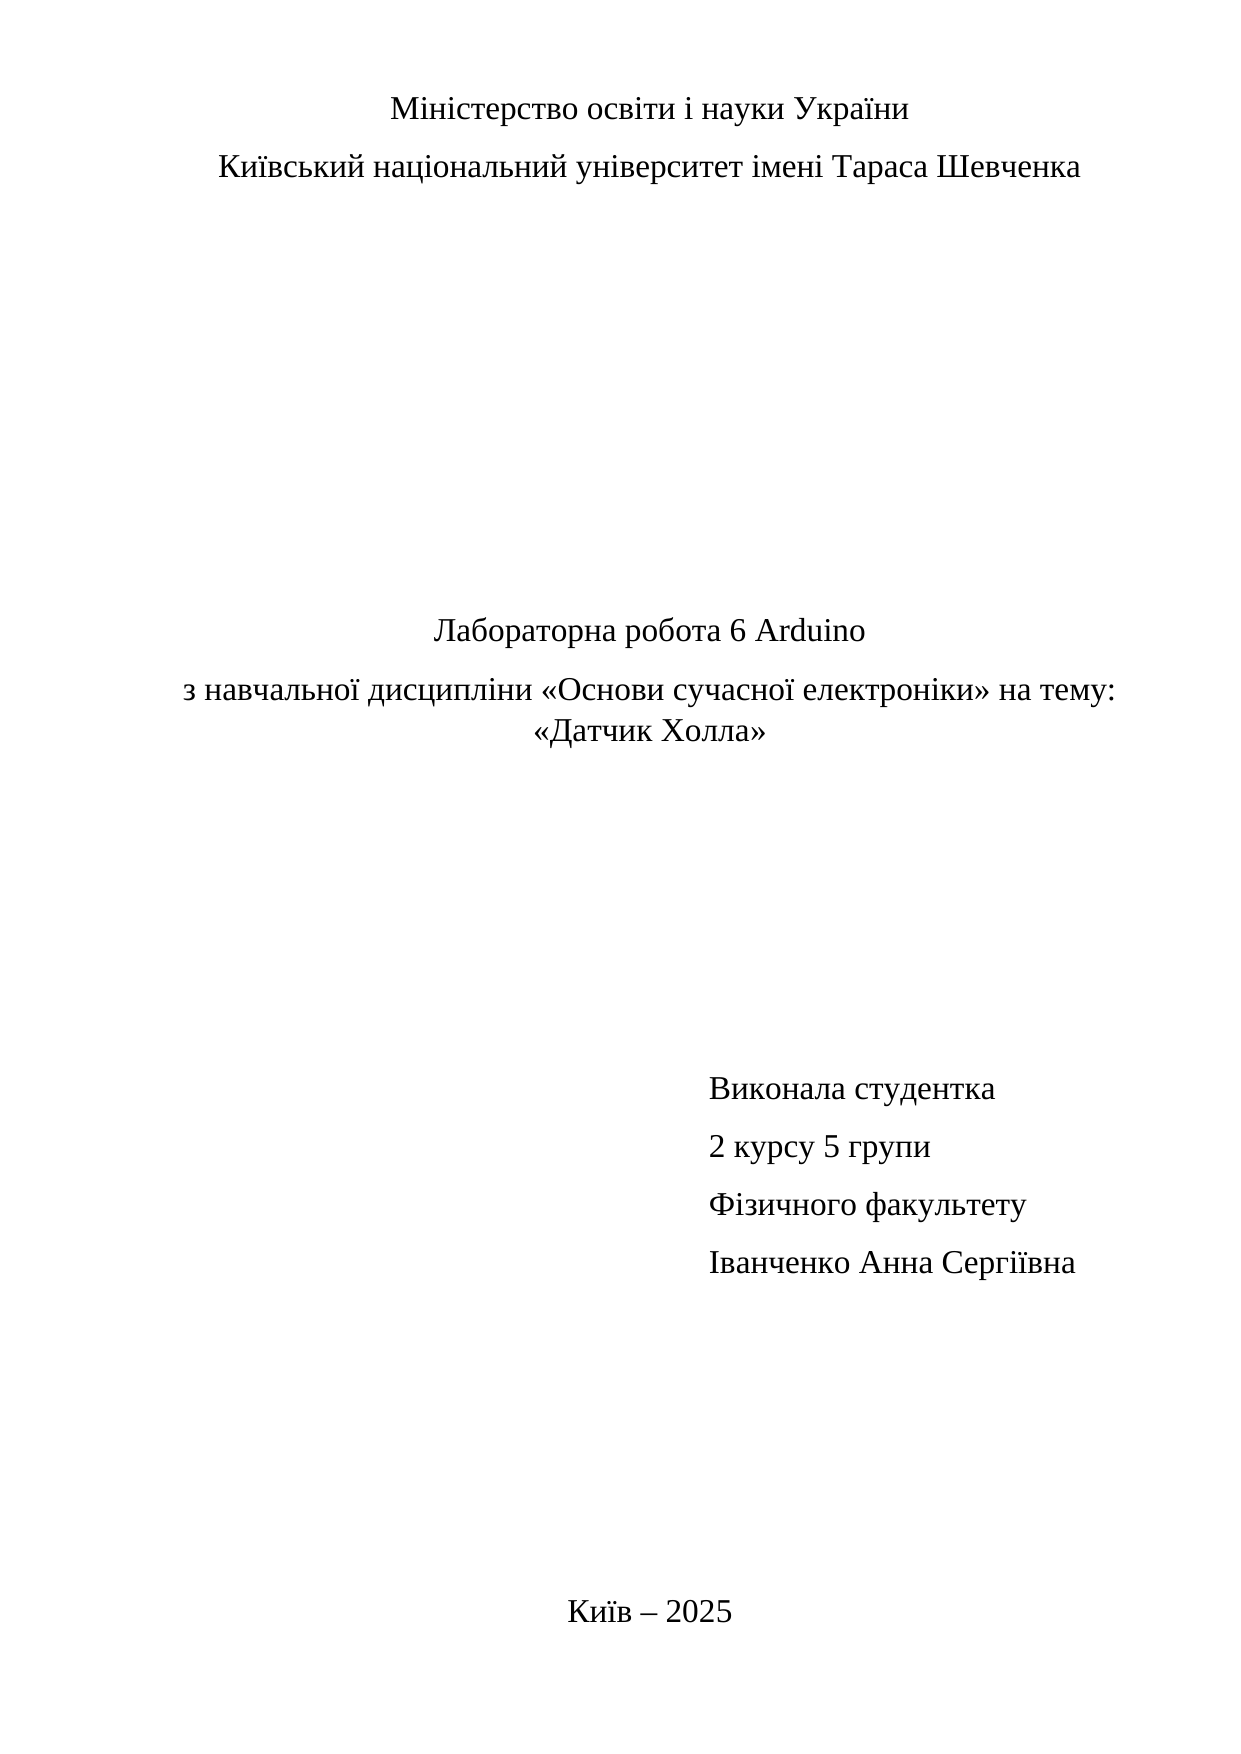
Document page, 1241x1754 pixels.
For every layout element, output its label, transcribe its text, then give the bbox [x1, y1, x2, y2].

text Іванченко Анна Сергіївна [709, 1243, 1152, 1281]
text Виконала студентка [709, 1069, 1152, 1107]
text з навчальної дисципліни «Основи сучасної електроніки» на тему: «Датчик Холла» [148, 669, 1152, 748]
text Київський національний університет імені Тараса Шевченка [148, 147, 1152, 185]
text Лабораторна робота 6 Arduino [148, 611, 1152, 649]
text Фізичного факультету [709, 1185, 1152, 1223]
text Міністерство освіти і науки України [148, 88, 1152, 127]
text 2 курсу 5 групи [709, 1127, 1152, 1165]
text Київ – 2025 [148, 1591, 1152, 1629]
